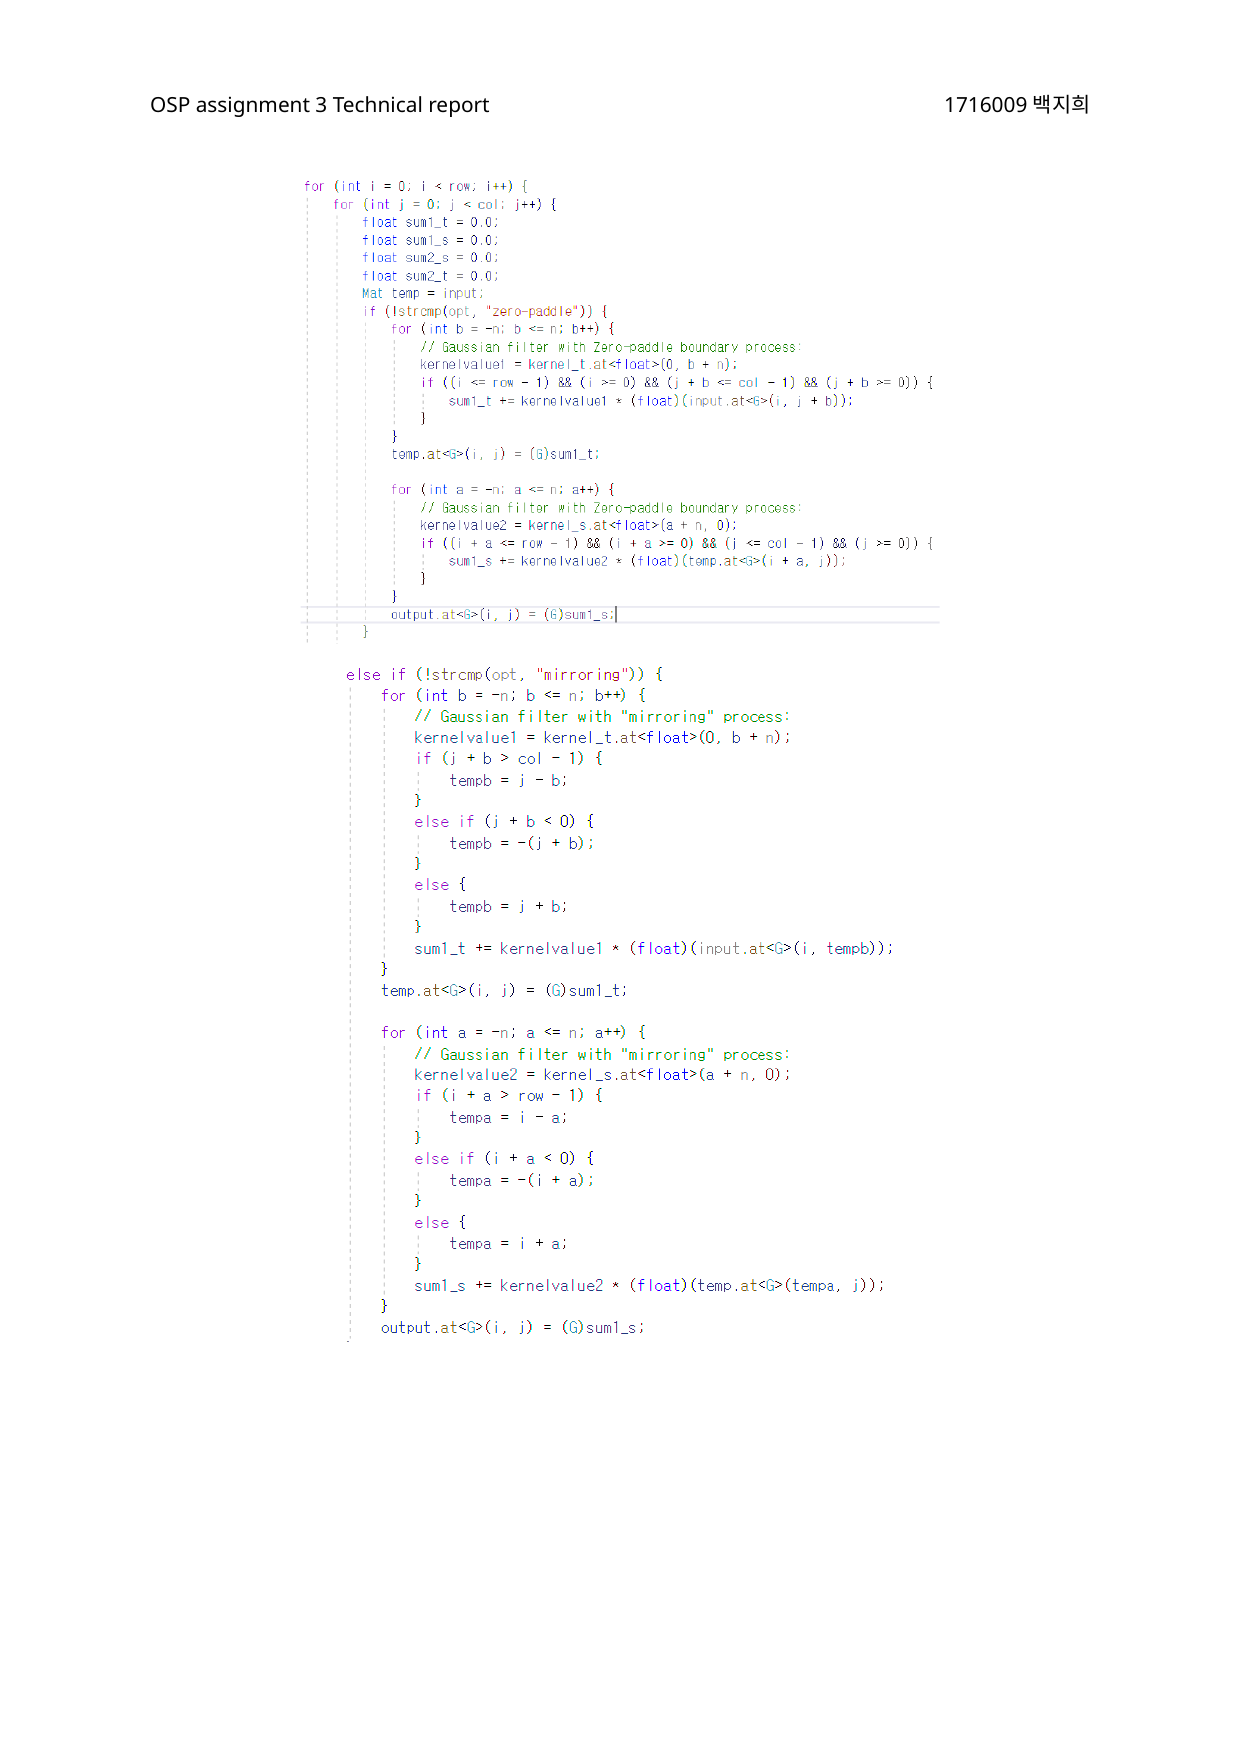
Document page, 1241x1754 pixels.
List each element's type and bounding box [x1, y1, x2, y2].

picture [341, 659, 900, 1342]
picture [300, 177, 940, 644]
